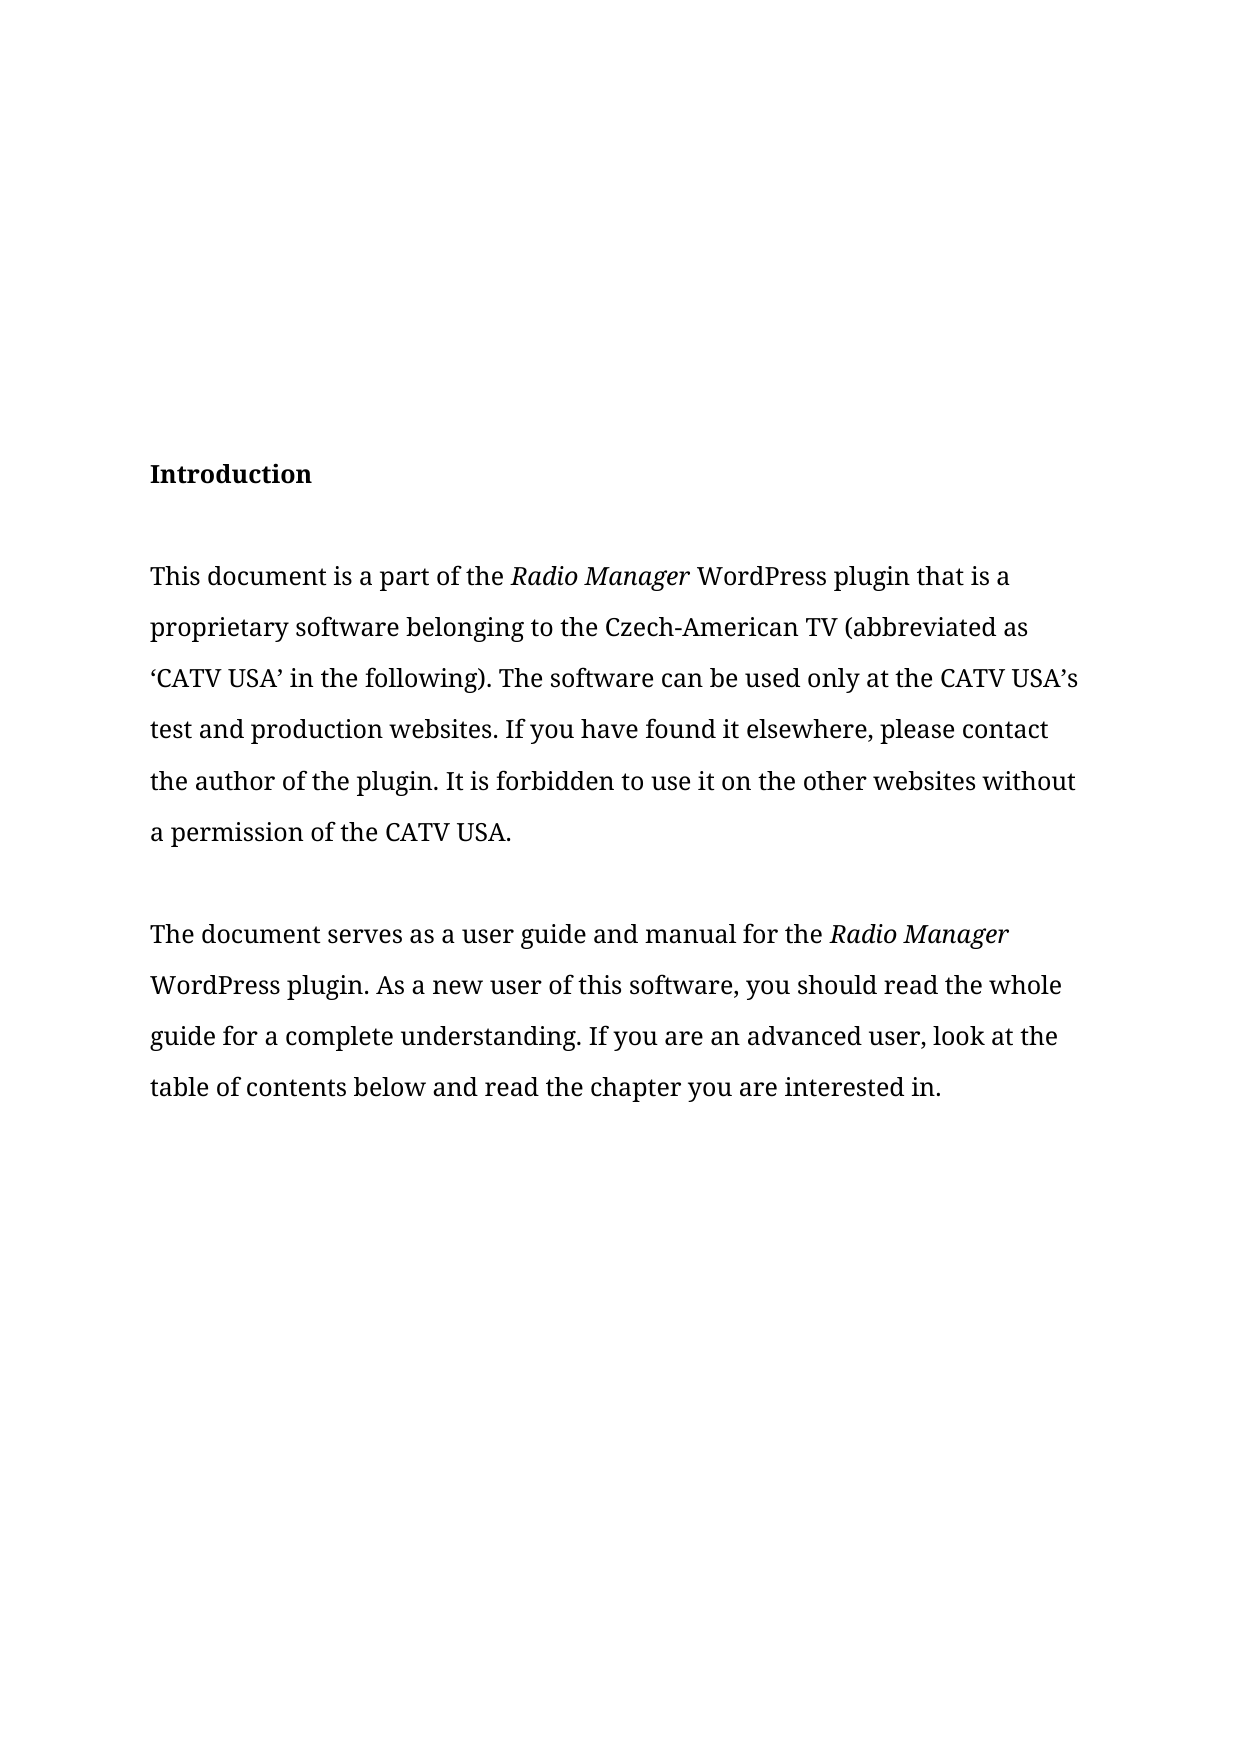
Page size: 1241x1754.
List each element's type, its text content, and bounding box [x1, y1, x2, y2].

text This document is a part of the Radio Manager WordPress plugin that is a proprietary software belonging to the Czech-American TV (abbreviated as ‘CATV USA’ in the following). The software can be used only at the CATV USA’s test and production websites. If you have found it elsewhere, please contact the author of the plugin. It is forbidden to use it on the other websites without a permission of the CATV USA. [150, 559, 1090, 848]
text The document serves as a user guide and manual for the Radio Manager WordPress plugin. As a new user of this software, you should read the whole guide for a complete understanding. If you are an advanced user, look at the table of contents below and read the chapter you are interested in. [150, 916, 1090, 1103]
text Introduction [150, 456, 1090, 490]
